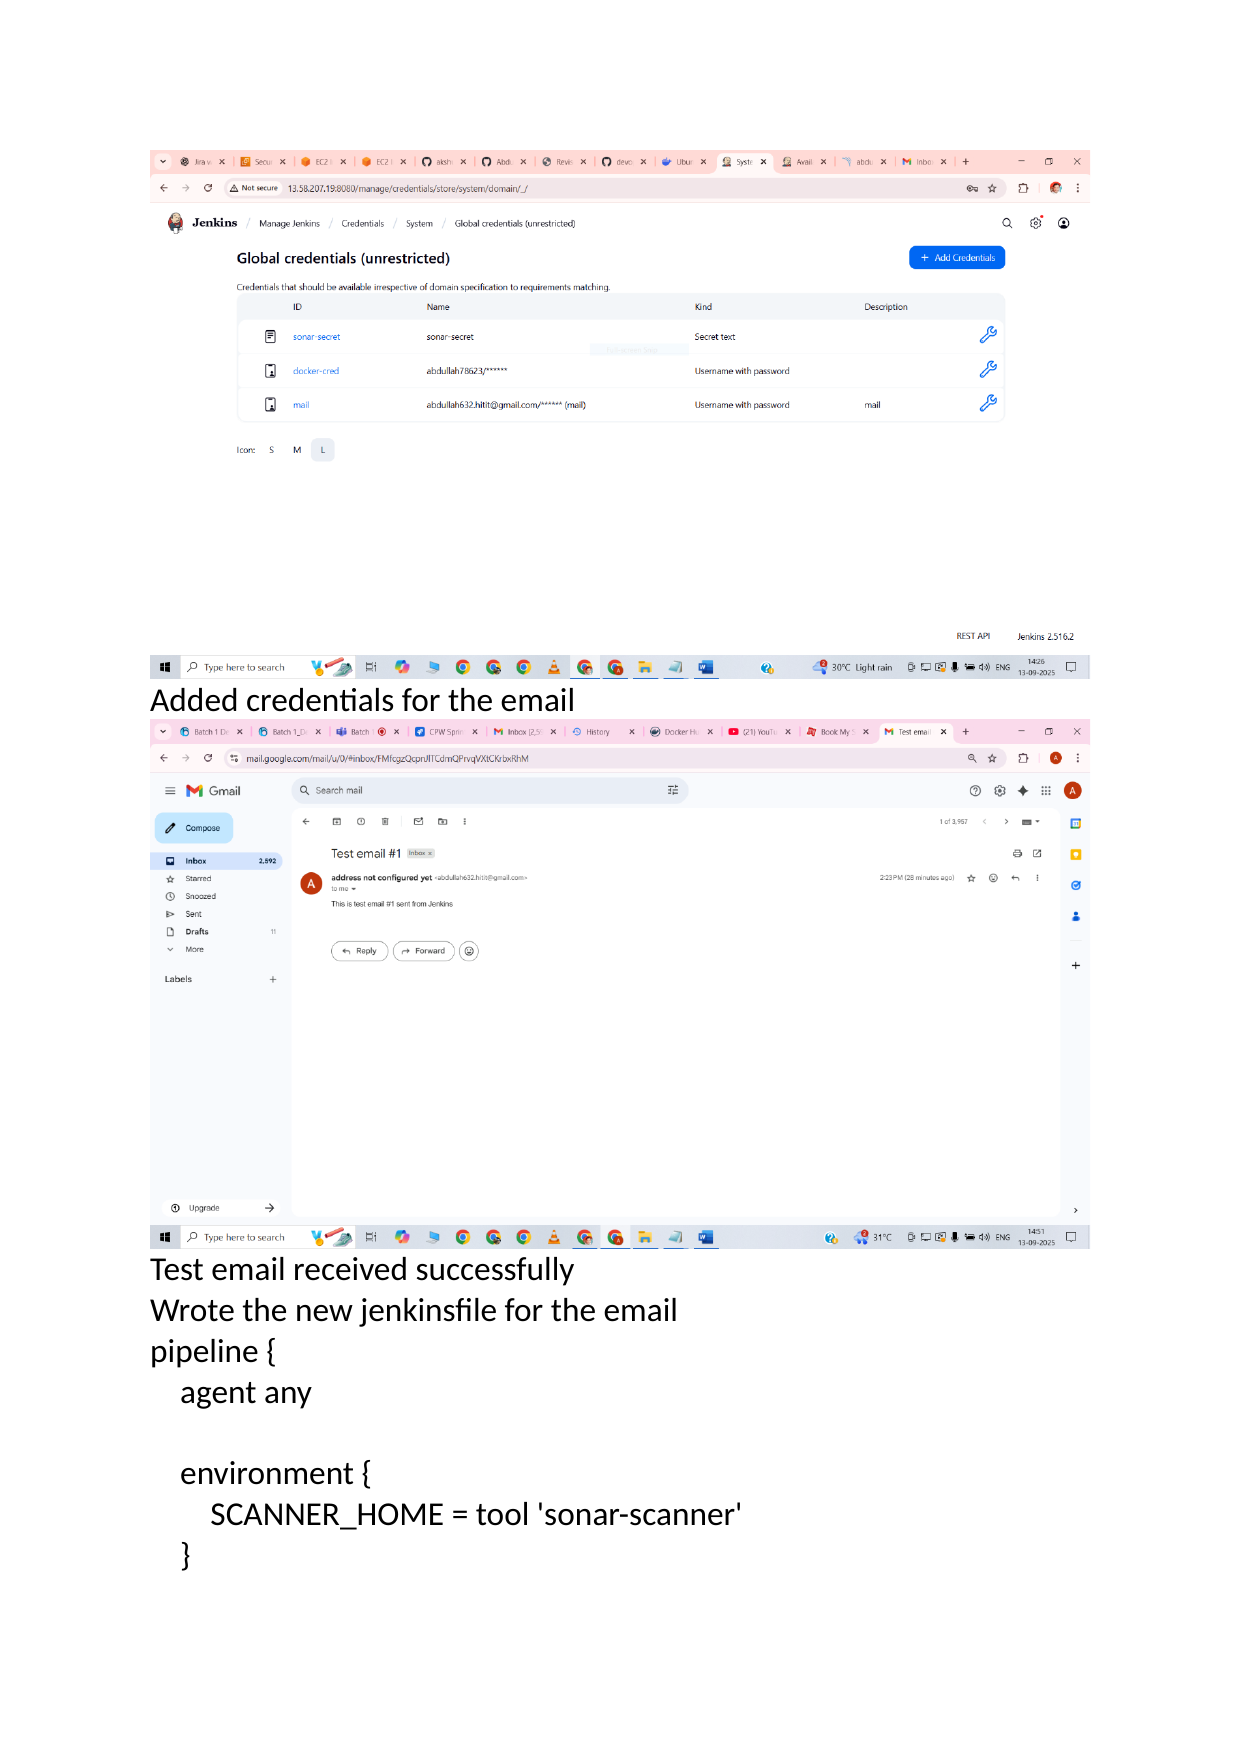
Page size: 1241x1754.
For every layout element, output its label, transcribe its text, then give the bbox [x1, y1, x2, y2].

text SCANNER_HOME = tool 'sonar-scanner' [150, 1493, 1090, 1533]
text environment { [150, 1452, 1090, 1493]
text Test email received successfully [150, 1249, 1090, 1289]
picture [150, 150, 1091, 679]
text } [150, 1533, 1090, 1574]
text agent any [150, 1371, 1090, 1411]
picture [150, 719, 1091, 1249]
text Wrote the new jenkinsfile for the email [150, 1289, 1090, 1330]
text pipeline { [150, 1330, 1090, 1371]
text Added credentials for the email [150, 679, 1090, 719]
